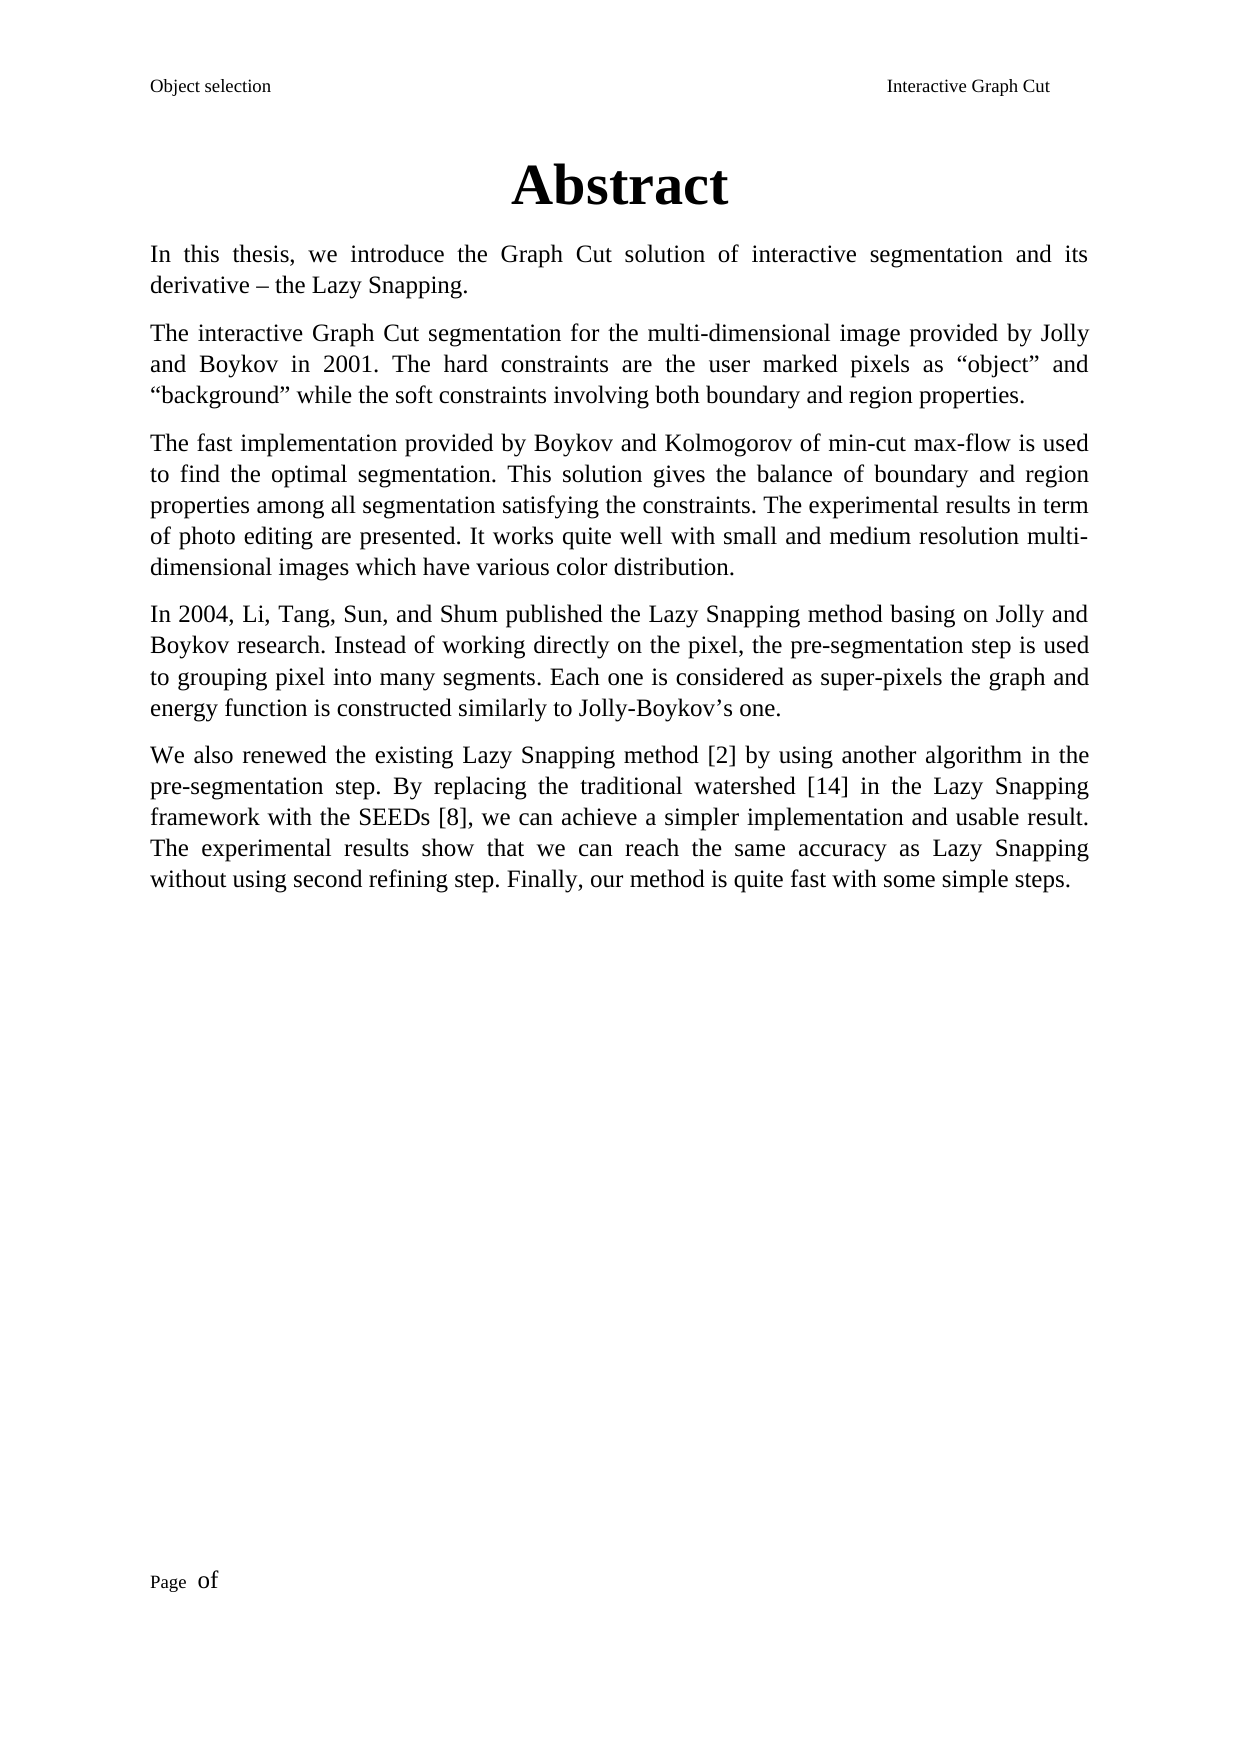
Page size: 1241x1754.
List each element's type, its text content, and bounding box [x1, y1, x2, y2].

text In 2004, Li, Tang, Sun, and Shum published the Lazy Snapping method basing on Jolly and Boykov research. Instead of working directly on the pixel, the pre-segmentation step is used to grouping pixel into many segments. Each one is considered as super-pixels the graph and energy function is constructed similarly to Jolly-Boykov’s one. [150, 599, 1090, 721]
text In this thesis, we introduce the Graph Cut solution of interactive segmentation and its derivative – the Lazy Snapping. [150, 239, 1090, 299]
text Abstract [150, 150, 1090, 217]
text The fast implementation provided by Boykov and Kolmogorov of min-cut max-flow is used to find the optimal segmentation. This solution gives the balance of boundary and region properties among all segmentation satisfying the constraints. The experimental results in term of photo editing are presented. It works quite well with small and medium resolution multi-dimensional images which have various color distribution. [150, 428, 1090, 581]
text The interactive Graph Cut segmentation for the multi-dimensional image provided by Jolly and Boykov in 2001. The hard constraints are the user marked pixels as “object” and “background” while the soft constraints involving both boundary and region properties. [150, 318, 1090, 409]
text We also renewed the existing Lazy Snapping method [2] by using another algorithm in the pre-segmentation step. By replacing the traditional watershed [14] in the Lazy Snapping framework with the SEEDs [8], we can achieve a simpler implementation and usable result. The experimental results show that we can reach the same accuracy as Lazy Snapping without using second refining step. Finally, our method is quite fast with some simple steps. [150, 740, 1090, 893]
